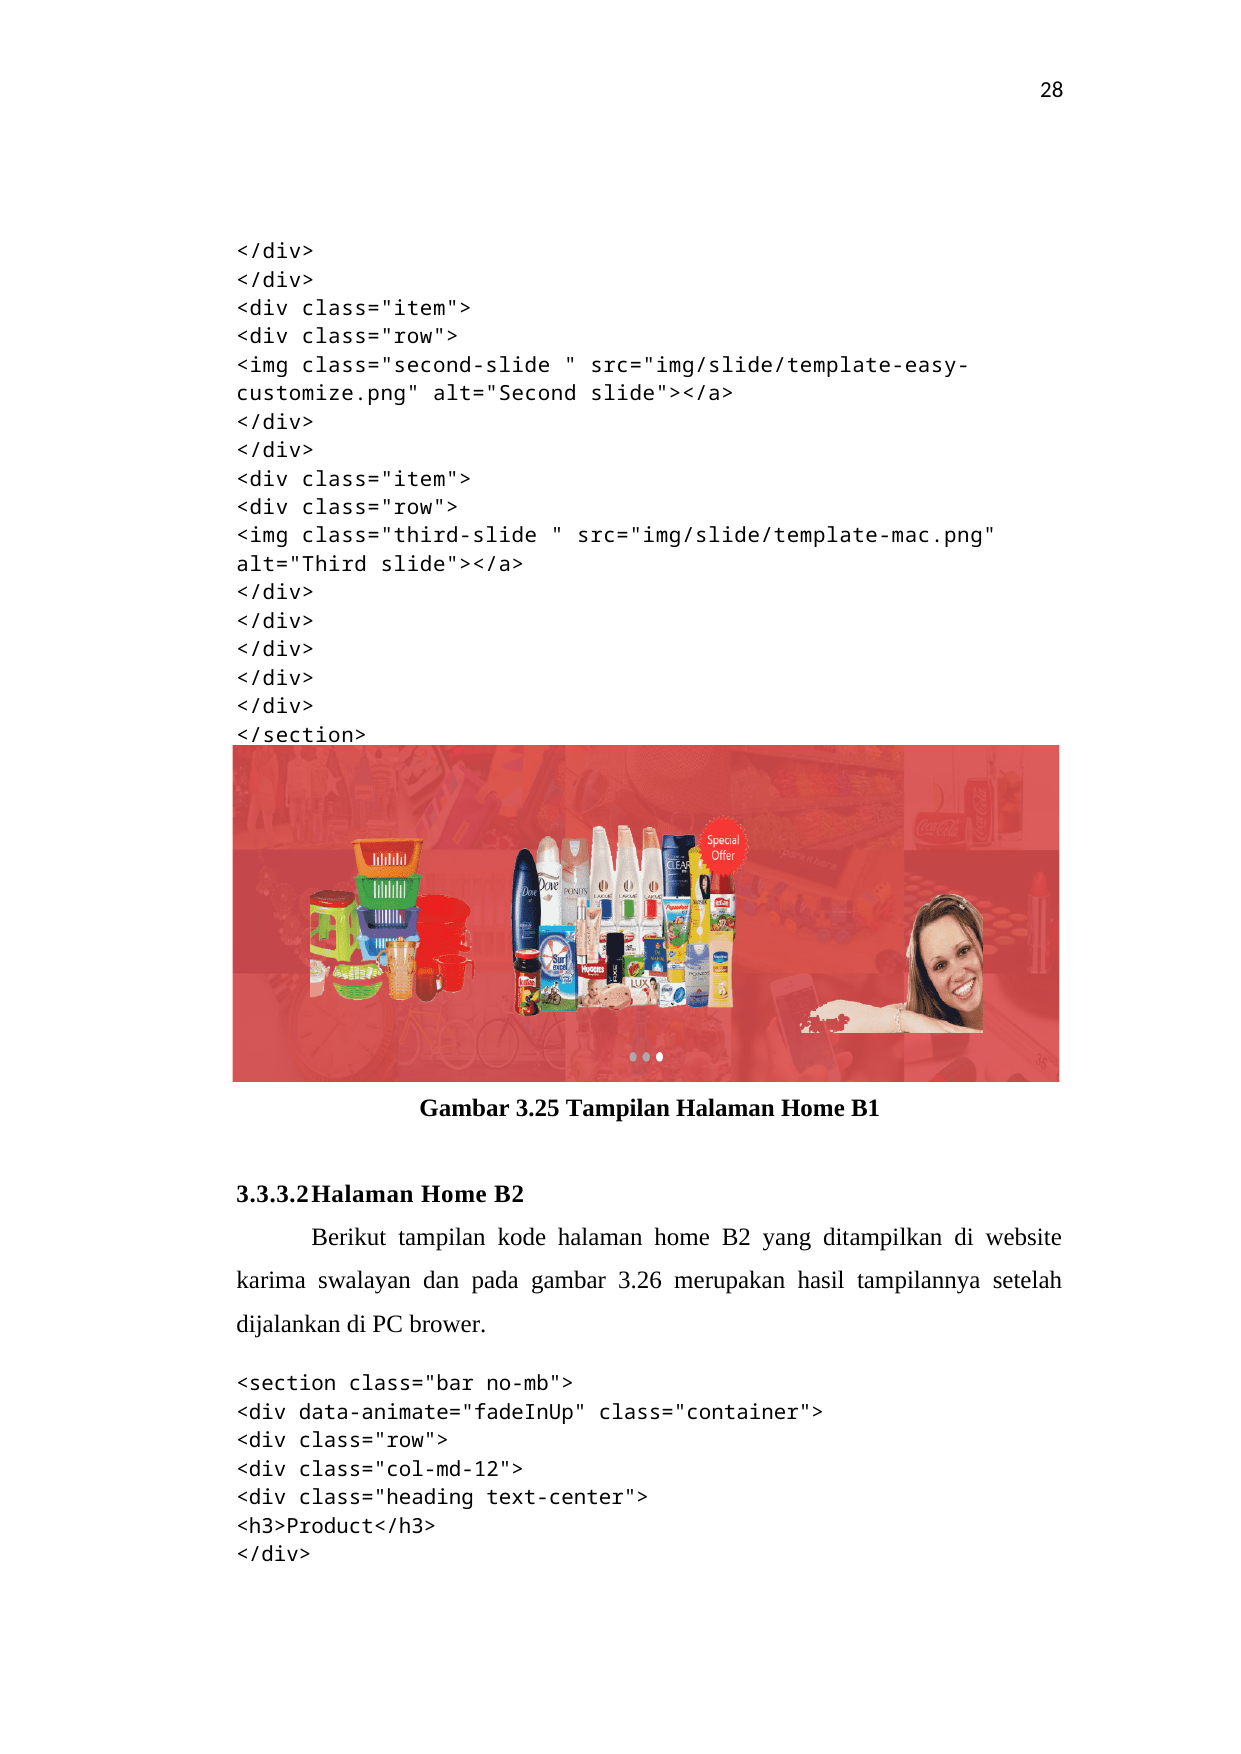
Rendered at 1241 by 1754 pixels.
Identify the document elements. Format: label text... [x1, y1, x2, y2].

picture [232, 745, 1060, 1083]
list </section> [236, 720, 1063, 748]
list </div> [236, 691, 1063, 720]
list </div> [236, 435, 1063, 464]
text <section class="bar no-mb"> [236, 1368, 1063, 1397]
text <div class="heading text-center"> [236, 1482, 1063, 1511]
list </div> [236, 236, 1063, 265]
list <div class="item"> [236, 464, 1063, 492]
list <div class="item"> [236, 293, 1063, 322]
list </div> [236, 407, 1063, 435]
list Gambar 3.25 Tampilan Halaman Home B1 [236, 1093, 1063, 1122]
text Berikut tampilan kode halaman home B2 yang ditampilkan di website karima swalayan dan pada gambar 3.26 merupakan hasil tampilannya setelah dijalankan di PC brower. [236, 1222, 1063, 1337]
list </div> [236, 265, 1063, 293]
text <h3>Product</h3> [236, 1511, 1063, 1539]
list </div> [236, 663, 1063, 691]
list </div> [236, 634, 1063, 663]
text <div data-animate="fadeInUp" class="container"> [236, 1397, 1063, 1425]
list Halaman Home B2 [236, 1179, 1063, 1208]
text </div> [236, 1539, 1063, 1568]
list </div> [236, 577, 1063, 606]
list <img class="second-slide " src="img/slide/template-easy-customize.png" alt="Second slide"></a> [236, 350, 1063, 407]
text <div class="col-md-12"> [236, 1454, 1063, 1482]
list <div class="row"> [236, 322, 1063, 350]
list <img class="third-slide " src="img/slide/template-mac.png" alt="Third slide"></a> [236, 521, 1063, 577]
text <div class="row"> [236, 1425, 1063, 1454]
list <div class="row"> [236, 492, 1063, 521]
list </div> [236, 606, 1063, 634]
